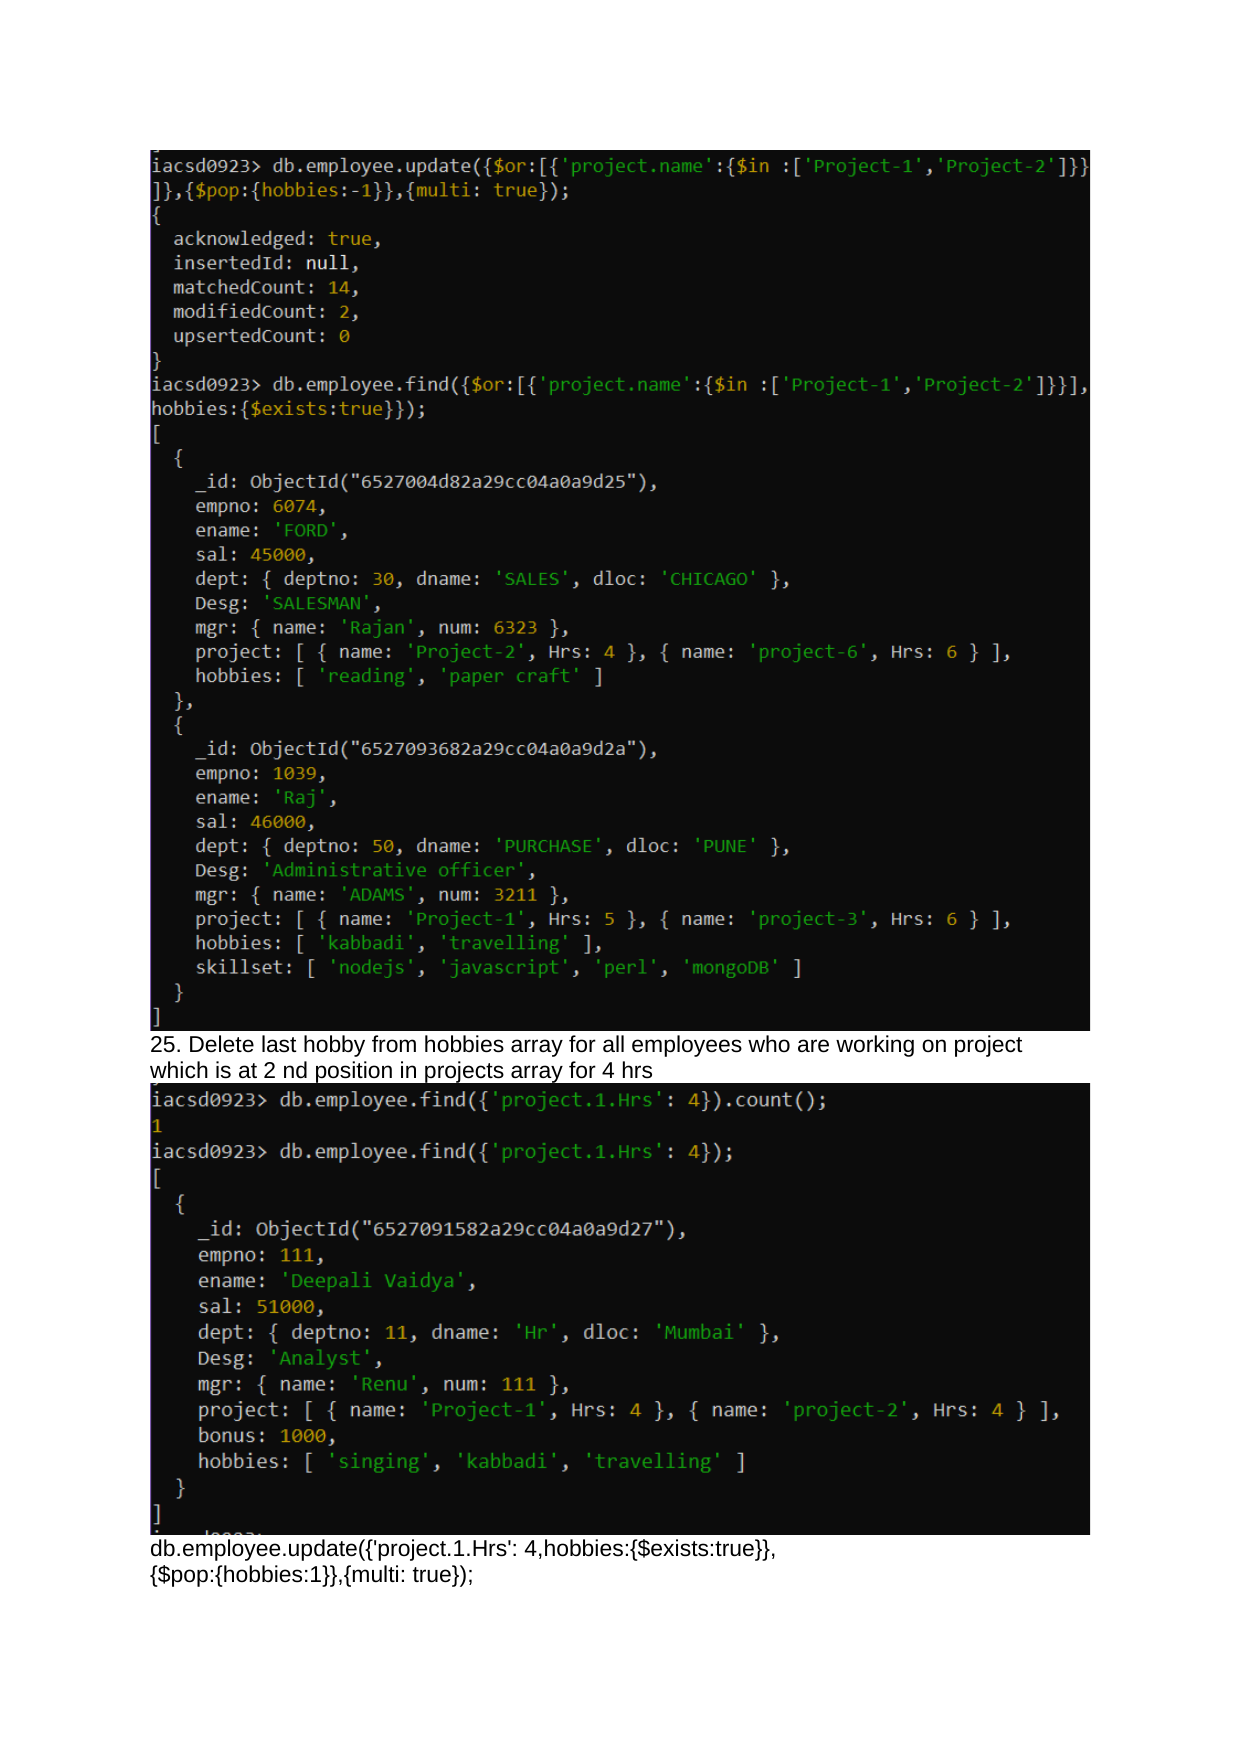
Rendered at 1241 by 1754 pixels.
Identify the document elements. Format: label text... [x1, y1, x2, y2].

picture [150, 150, 1091, 1031]
text {$pop:{hobbies:1}},{multi: true}); [150, 1561, 1090, 1587]
picture [150, 1083, 1091, 1535]
text which is at 2 nd position in projects array for 4 hrs [150, 1057, 1090, 1083]
text 25. Delete last hobby from hobbies array for all employees who are working on project [150, 1031, 1090, 1057]
text db.employee.update({'project.1.Hrs': 4,hobbies:{$exists:true}}, [150, 1535, 1090, 1561]
